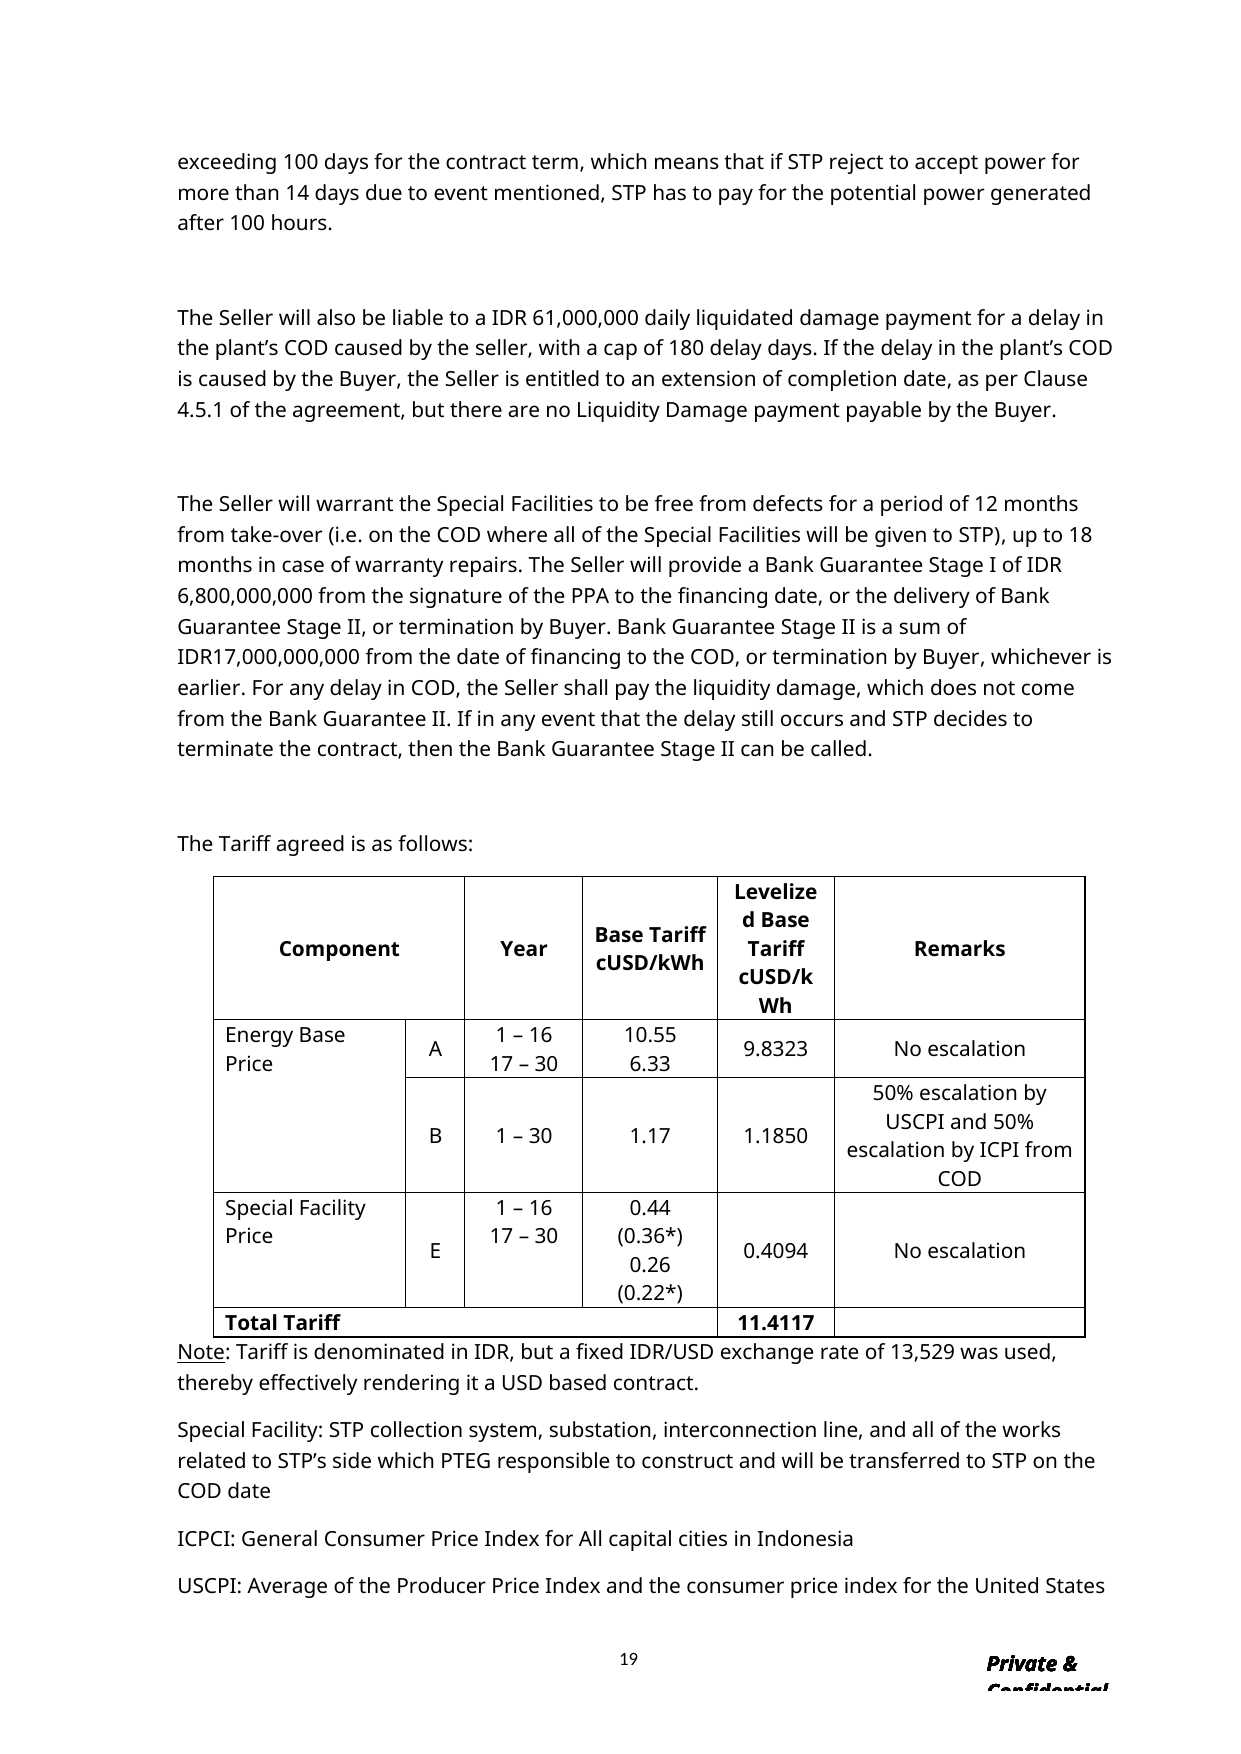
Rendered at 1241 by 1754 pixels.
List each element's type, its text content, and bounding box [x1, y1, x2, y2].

text The Tariff agreed is as follows: [177, 829, 1122, 857]
table_cell 9.8323 [718, 1020, 834, 1077]
table_cell 1 – 16 17 – 30 [465, 1193, 582, 1307]
table_cell B [406, 1078, 464, 1192]
table_cell Total Tariff [214, 1308, 717, 1336]
table_header Component [214, 877, 464, 1019]
table_cell 1 – 16 17 – 30 [465, 1020, 582, 1077]
table_cell E [406, 1193, 464, 1307]
table_cell 0.4094 [718, 1193, 834, 1307]
text USCPI: Average of the Producer Price Index and the consumer price index for the United States [177, 1571, 1122, 1599]
table_header Base Tariff cUSD/kWh [583, 877, 717, 1019]
table_cell 1.1850 [718, 1078, 834, 1192]
table_cell 10.55 6.33 [583, 1020, 717, 1077]
text Special Facility: STP collection system, substation, interconnection line, and all of the works related to STP’s side which PTEG responsible to construct and will be transferred to STP on the COD date [177, 1415, 1122, 1505]
table_header Levelized Base Tariff cUSD/kWh [718, 877, 834, 1019]
text The Seller will warrant the Special Facilities to be free from defects for a period of 12 months from take-over (i.e. on the COD where all of the Special Facilities will be given to STP), up to 18 months in case of warranty repairs. The Seller will provide a Bank Guarantee Stage I of IDR 6,800,000,000 from the signature of the PPA to the financing date, or the delivery of Bank Guarantee Stage II, or termination by Buyer. Bank Guarantee Stage II is a sum of IDR17,000,000,000 from the date of financing to the COD, or termination by Buyer, whichever is earlier. For any delay in COD, the Seller shall pay the liquidity damage, which does not come from the Bank Guarantee II. If in any event that the delay still occurs and STP decides to terminate the contract, then the Bank Guarantee Stage II can be called. [177, 489, 1122, 763]
text Note: Tariff is denominated in IDR, but a fixed IDR/USD exchange rate of 13,529 was used, thereby effectively rendering it a USD based contract. [177, 1337, 1122, 1396]
table_cell 1.17 [583, 1078, 717, 1192]
table_cell 0.44 (0.36*) 0.26 (0.22*) [583, 1193, 717, 1307]
table_cell [835, 1308, 1084, 1336]
table_header Remarks [835, 877, 1084, 1019]
text The Seller will also be liable to a IDR 61,000,000 daily liquidated damage payment for a delay in the plant’s COD caused by the seller, with a cap of 180 delay days. If the delay in the plant’s COD is caused by the Buyer, the Seller is entitled to an extension of completion date, as per Clause 4.5.1 of the agreement, but there are no Liquidity Damage payment payable by the Buyer. [177, 303, 1122, 423]
table_cell 11.4117 [718, 1308, 834, 1336]
text ICPCI: General Consumer Price Index for All capital cities in Indonesia [177, 1524, 1122, 1552]
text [177, 147, 1122, 237]
table_cell A [406, 1020, 464, 1077]
table_cell 1 – 30 [465, 1078, 582, 1192]
table_cell No escalation [835, 1193, 1084, 1307]
table_header Year [465, 877, 582, 1019]
table_cell Energy Base Price [214, 1020, 405, 1192]
table_cell Special Facility Price [214, 1193, 405, 1307]
table_cell No escalation [835, 1020, 1084, 1077]
table_cell 50% escalation by USCPI and 50% escalation by ICPI from COD [835, 1078, 1084, 1192]
